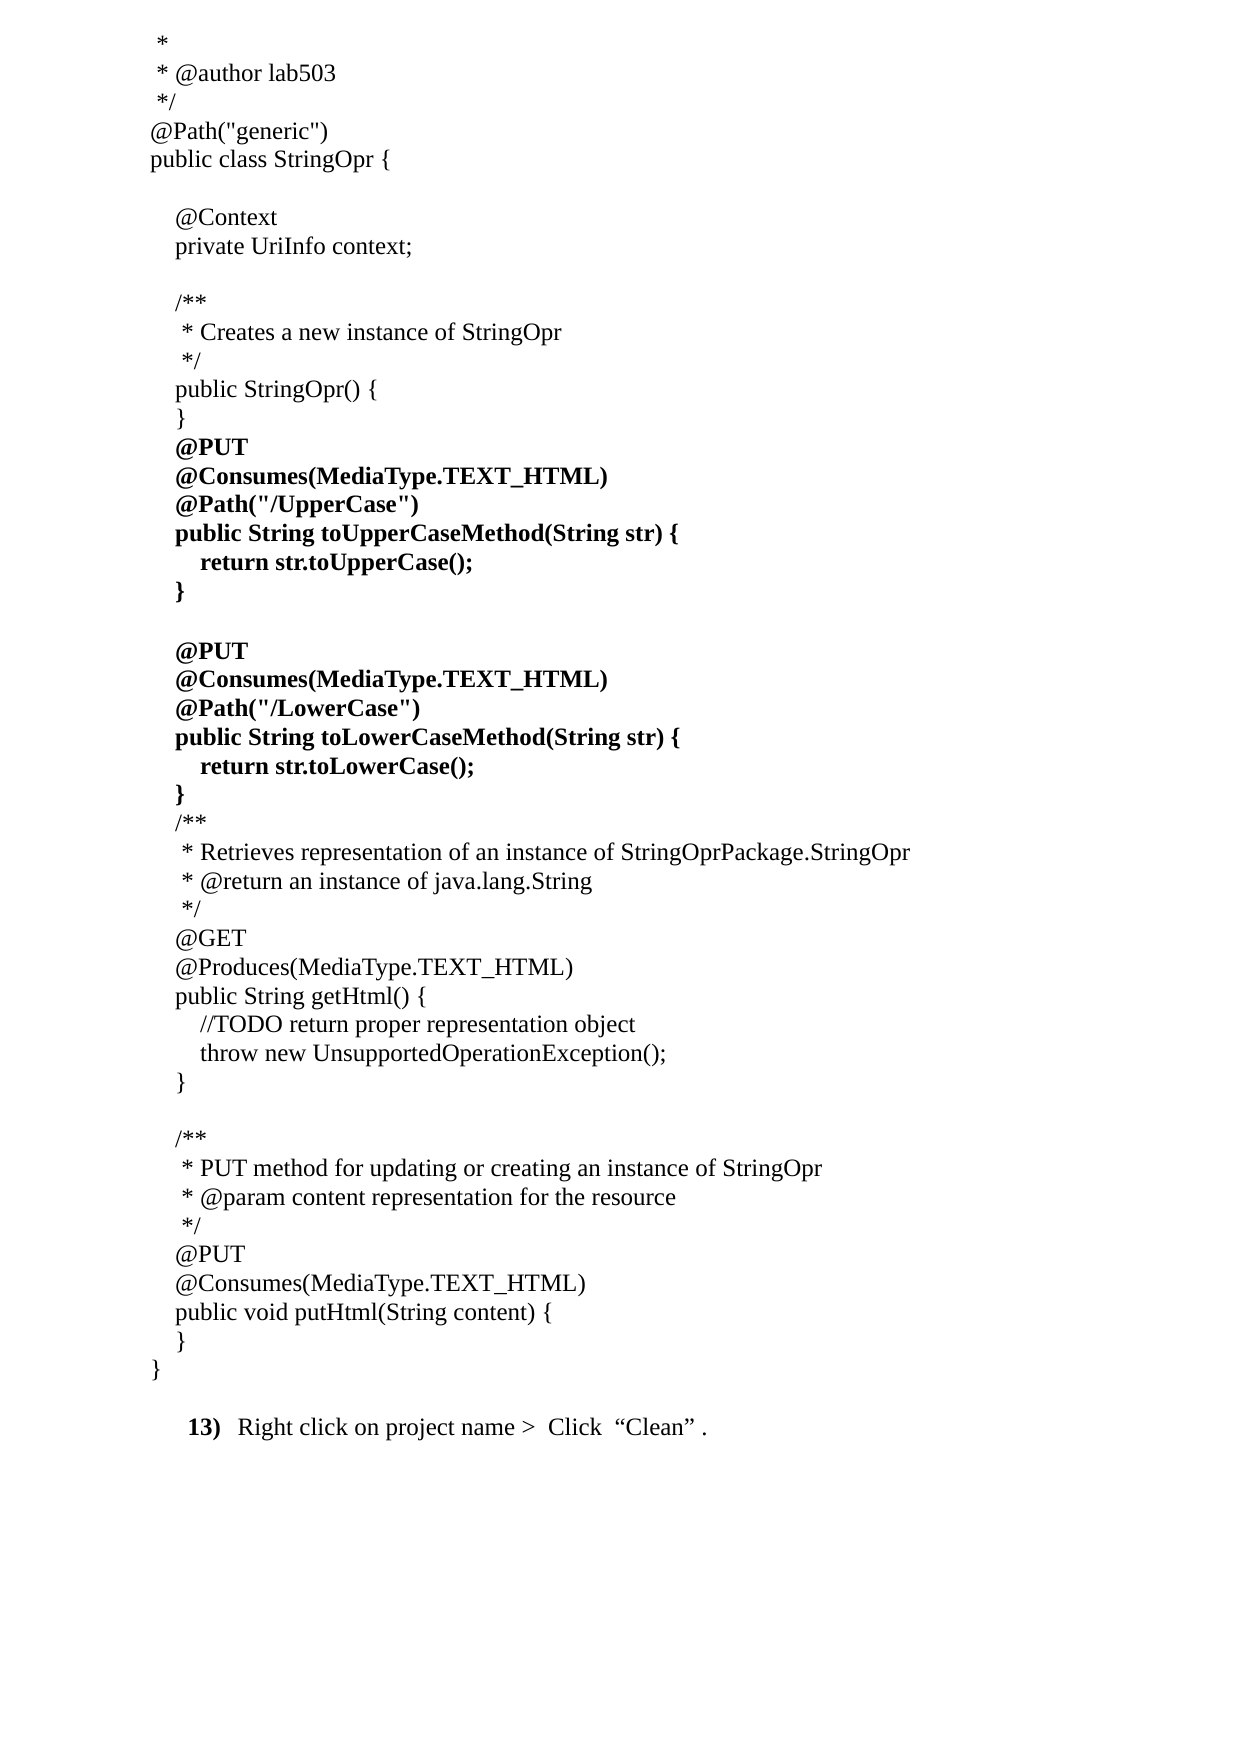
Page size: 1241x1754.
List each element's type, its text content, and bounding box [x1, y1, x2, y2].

text public String toUpperCaseMethod(String str) { [150, 518, 1090, 547]
text */ [150, 1211, 1090, 1239]
text throw new UnsupportedOperationException(); [150, 1038, 1090, 1067]
list Right click on project name > Click “Clean” . [187, 1412, 1090, 1441]
text * PUT method for updating or creating an instance of StringOpr [150, 1153, 1090, 1182]
text * [150, 29, 1090, 58]
text @PUT [150, 636, 1090, 664]
text public StringOpr() { [150, 374, 1090, 403]
text } [150, 779, 1090, 808]
text /** [150, 288, 1090, 317]
text @Produces(MediaType.TEXT_HTML) [150, 952, 1090, 981]
text //TODO return proper representation object [150, 1009, 1090, 1038]
text public void putHtml(String content) { [150, 1297, 1090, 1326]
text @PUT [150, 1239, 1090, 1268]
text return str.toUpperCase(); [150, 547, 1090, 576]
text /** [150, 808, 1090, 837]
text /** [150, 1124, 1090, 1153]
text @Consumes(MediaType.TEXT_HTML) [150, 664, 1090, 693]
text @GET [150, 923, 1090, 952]
text @Path("/LowerCase") [150, 693, 1090, 722]
text @Consumes(MediaType.TEXT_HTML) [150, 461, 1090, 489]
text } [150, 1326, 1090, 1354]
text */ [150, 894, 1090, 923]
text @PUT [150, 432, 1090, 461]
text * @author lab503 [150, 58, 1090, 87]
text } [150, 1354, 1090, 1383]
text } [150, 1067, 1090, 1096]
text @Consumes(MediaType.TEXT_HTML) [150, 1268, 1090, 1297]
text } [150, 403, 1090, 432]
text * @param content representation for the resource [150, 1182, 1090, 1211]
text * Retrieves representation of an instance of StringOprPackage.StringOpr [150, 837, 1090, 866]
text * @return an instance of java.lang.String [150, 866, 1090, 894]
text public class StringOpr { [150, 144, 1090, 173]
text @Context [150, 202, 1090, 231]
text private UriInfo context; [150, 231, 1090, 259]
text */ [150, 87, 1090, 116]
text return str.toLowerCase(); [150, 751, 1090, 779]
text */ [150, 346, 1090, 374]
text @Path("/UpperCase") [150, 489, 1090, 518]
text } [150, 576, 1090, 604]
text * Creates a new instance of StringOpr [150, 317, 1090, 346]
text public String toLowerCaseMethod(String str) { [150, 722, 1090, 751]
text @Path("generic") [150, 116, 1090, 144]
text public String getHtml() { [150, 981, 1090, 1009]
